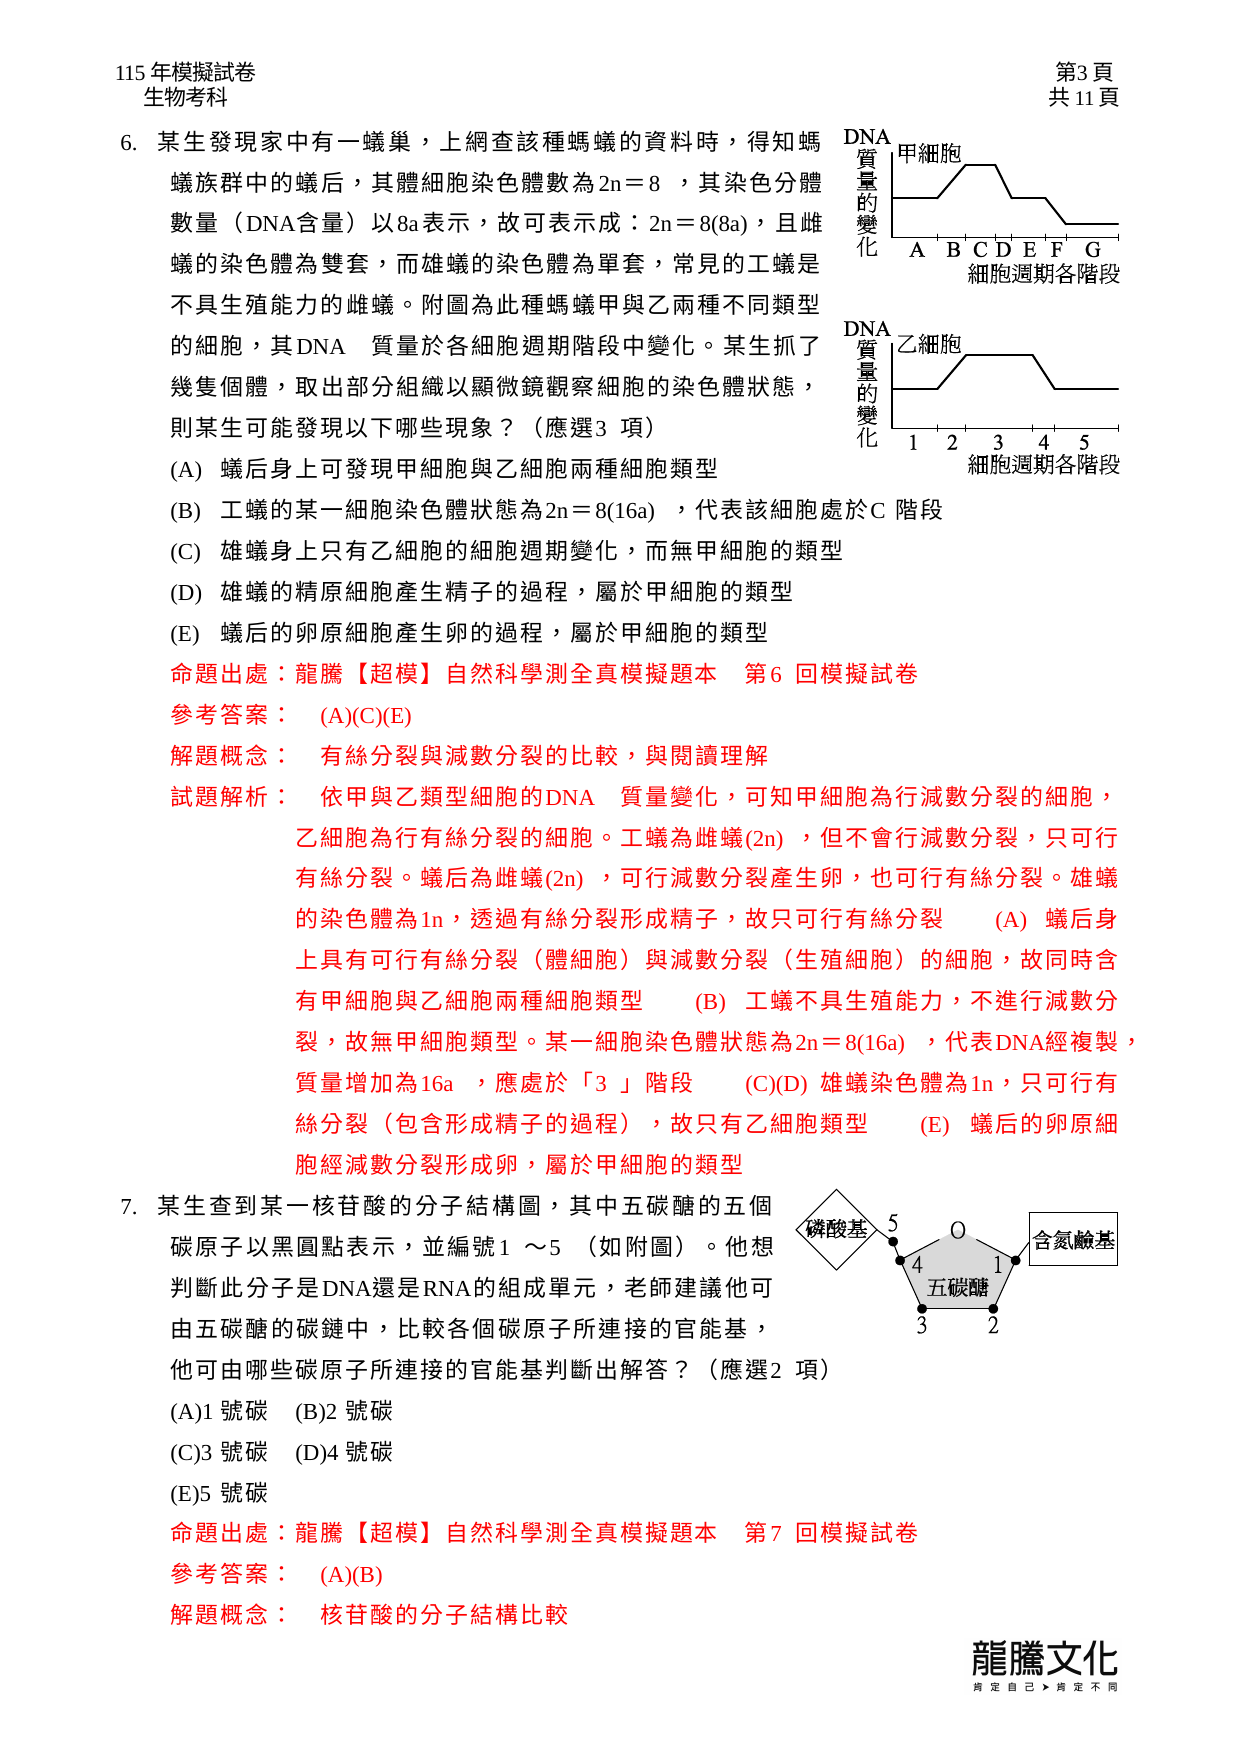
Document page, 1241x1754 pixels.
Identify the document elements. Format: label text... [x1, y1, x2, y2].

text 參考答案： (A)(B) [158, 1552, 1120, 1593]
text 參考答案： (A)(C)(E) [158, 693, 1120, 734]
picture [963, 1638, 1123, 1695]
text 6. 某生發現家中有一蟻巢，上網查該種螞蟻的資料時，得知螞蟻族群中的蟻后，其體細胞染色體數為2n＝8，其染色分體數量（DNA含量）以8a表示，故可表示成：2n＝8(8a)，且雌蟻的染色體為雙套，而雄蟻的染色體為單套，常見的工蟻是不具生殖能力的雌蟻。附圖為此種螞蟻甲與乙兩種不同類型的細胞，其DNA 質量於各細胞週期階段中變化。某生抓了幾隻個體，取出部分組織以顯微鏡觀察細胞的染色體狀態，則某生可能發現以下哪些現象？（應選3項） [120, 119, 1120, 447]
text 解題概念： 核苷酸的分子結構比較 [158, 1593, 1120, 1634]
text 命題出處：龍騰【超模】自然科學測全真模擬題本 第7回模擬試卷 [158, 1511, 1120, 1552]
text 7. 某生查到某一核苷酸的分子結構圖，其中五碳醣的五個碳原子以黑圓點表示，並編號1～5（如附圖）。他想判斷此分子是DNA還是RNA的組成單元，老師建議他可由五碳醣的碳鏈中，比較各個碳原子所連接的官能基，他可由哪些碳原子所連接的官能基判斷出解答？（應選2項） (A)1號碳 (B)2號碳 (C)3號碳 (D)4號碳 (E)5號碳 [120, 1184, 1120, 1511]
text 試題解析： 依甲與乙類型細胞的DNA 質量變化，可知甲細胞為行減數分裂的細胞，乙細胞為行有絲分裂的細胞。工蟻為雌蟻(2n)，但不會行減數分裂，只可行有絲分裂。蟻后為雌蟻(2n)，可行減數分裂產生卵，也可行有絲分裂。雄蟻的染色體為1n，透過有絲分裂形成精子，故只可行有絲分裂 (A)蟻后身上具有可行有絲分裂（體細胞）與減數分裂（生殖細胞）的細胞，故同時含有甲細胞與乙細胞兩種細胞類型 (B)工蟻不具生殖能力，不進行減數分裂，故無甲細胞類型。某一細胞染色體狀態為2n＝8(16a)，代表DNA經複製，質量增加為16a，應處於「3」階段 (C)(D)雄蟻染色體為1n，只可行有絲分裂（包含形成精子的過程），故只有乙細胞類型 (E)蟻后的卵原細胞經減數分裂形成卵，屬於甲細胞的類型 [158, 774, 1120, 1184]
text 解題概念： 有絲分裂與減數分裂的比較，與閱讀理解 [158, 734, 1120, 774]
text 命題出處：龍騰【超模】自然科學測全真模擬題本 第6回模擬試卷 [158, 652, 1120, 693]
text (A)蟻后身上可發現甲細胞與乙細胞兩種細胞類型 (B)工蟻的某一細胞染色體狀態為2n＝8(16a)，代表該細胞處於C階段 (C)雄蟻身上只有乙細胞的細胞週期變化，而無甲細胞的類型 (D)雄蟻的精原細胞產生精子的過程，屬於甲細胞的類型 (E)蟻后的卵原細胞產生卵的過程，屬於甲細胞的類型 [158, 447, 1120, 652]
